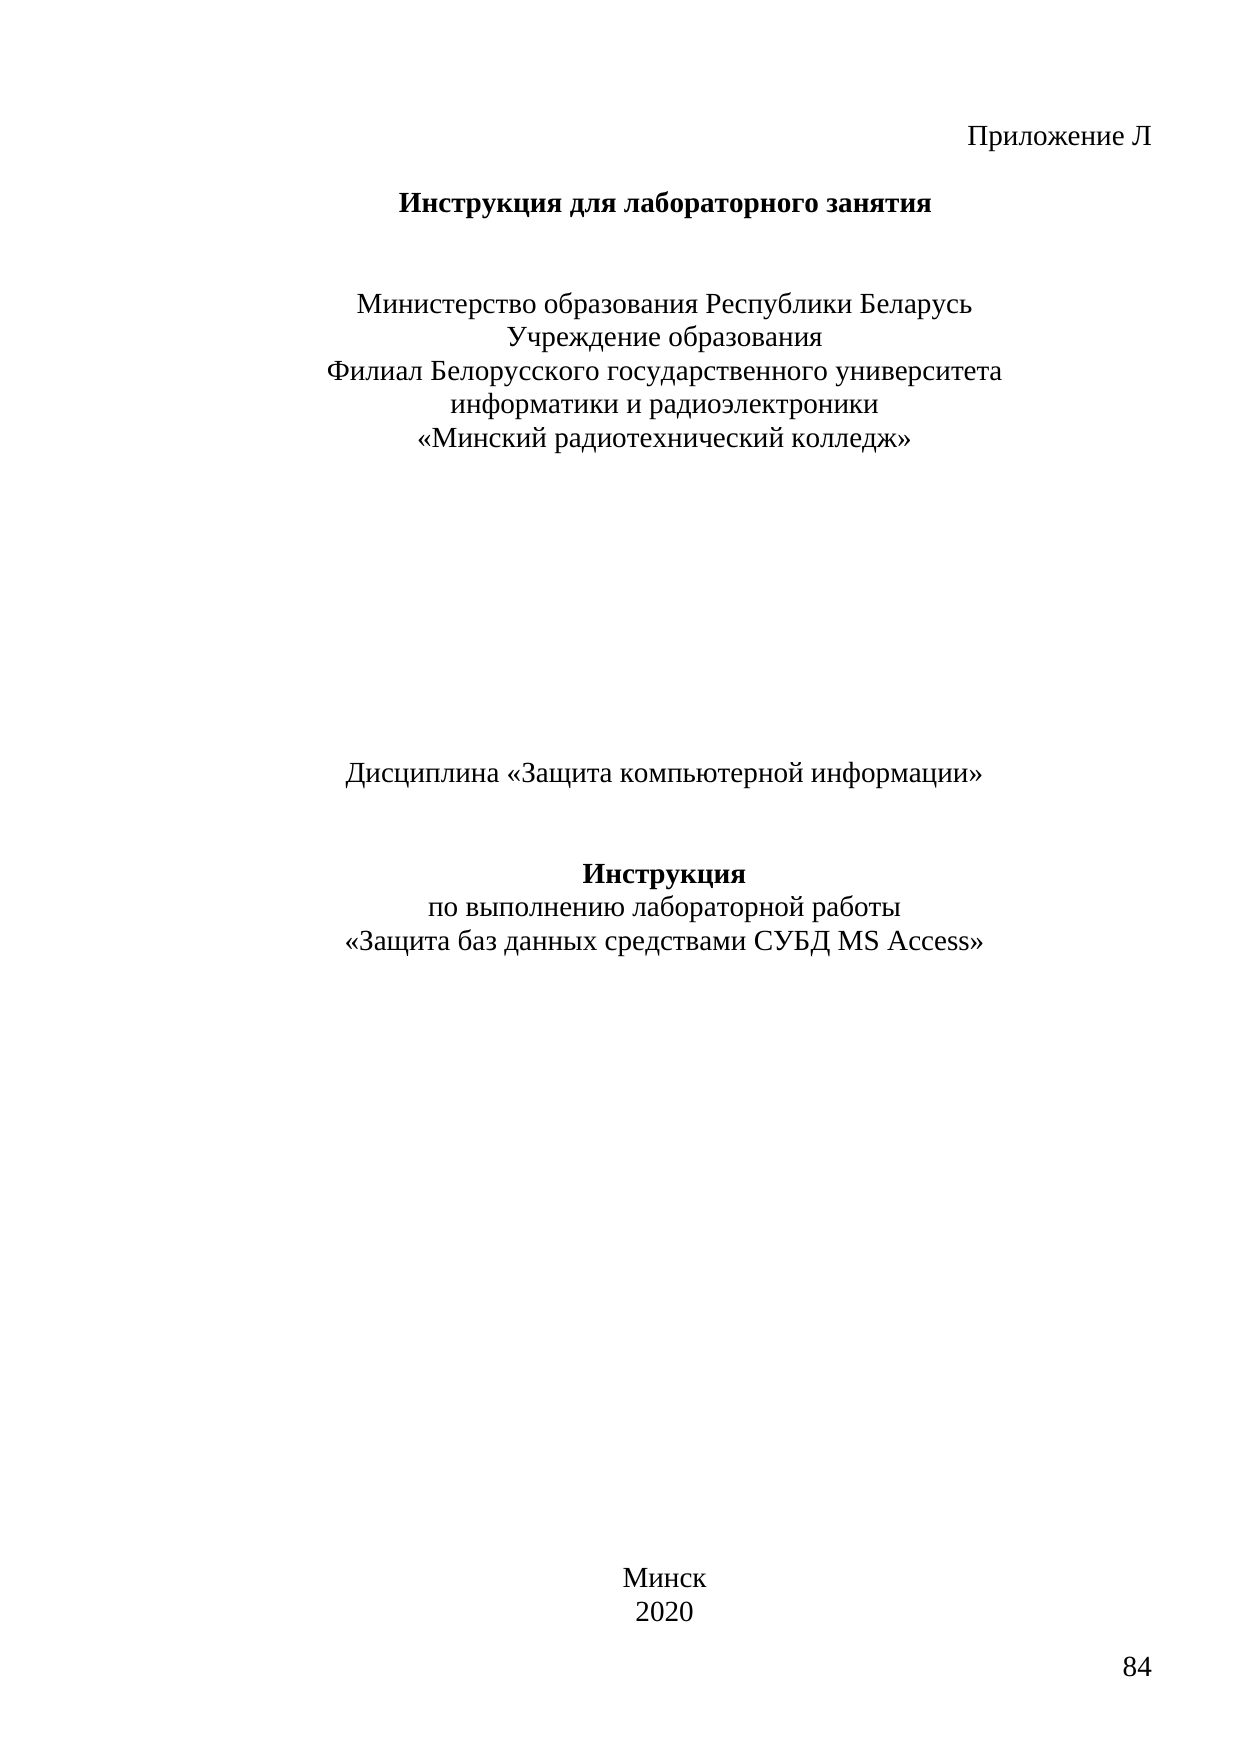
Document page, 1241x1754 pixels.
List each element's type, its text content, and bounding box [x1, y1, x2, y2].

text 2020 [177, 1594, 1152, 1627]
text Министерство образования Республики Беларусь [177, 286, 1152, 319]
text Инструкция для лабораторного занятия [179, 185, 1152, 219]
text по выполнению лабораторной работы [177, 889, 1152, 923]
text «Минский радиотехнический колледж» [177, 420, 1152, 453]
text Минск [177, 1560, 1152, 1594]
text Инструкция [177, 856, 1152, 889]
text информатики и радиоэлектроники [177, 386, 1152, 420]
text Учреждение образования [177, 319, 1152, 353]
text Филиал Белорусского государственного университета [177, 353, 1152, 386]
text «Защита баз данных средствами СУБД MS Access» [177, 923, 1152, 957]
text Приложение Л [179, 118, 1152, 152]
text Дисциплина «Защита компьютерной информации» [177, 755, 1152, 789]
